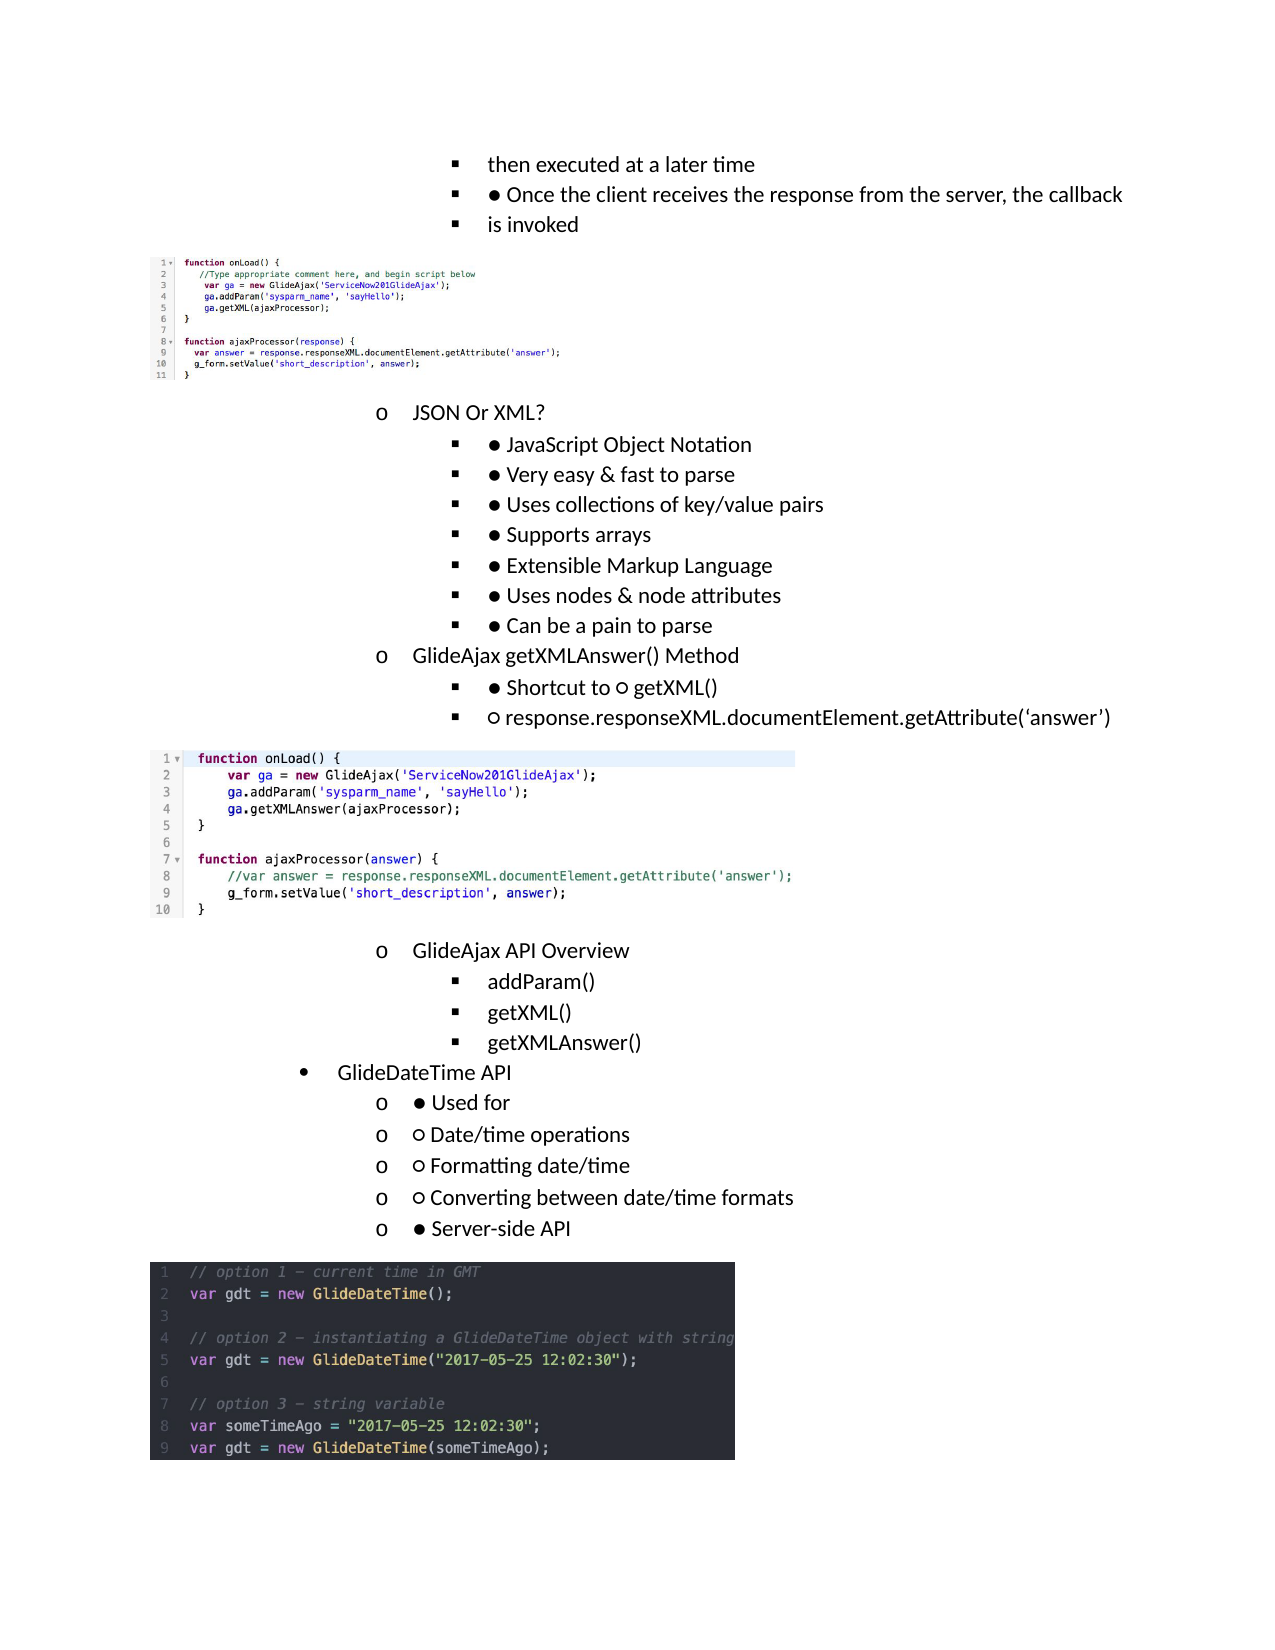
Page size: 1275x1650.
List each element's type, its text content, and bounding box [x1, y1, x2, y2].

list ○ Converting between date/time formats [375, 1183, 1125, 1212]
list ● Supports arrays [450, 521, 1125, 549]
list ● Server-side API [375, 1214, 1125, 1243]
list ● Shortcut to ○ getXML() [450, 673, 1125, 701]
list then executed at a later time [450, 150, 1125, 178]
list is invoked [450, 210, 1125, 238]
list ● Used for [375, 1088, 1125, 1117]
list ○ response.responseXML.documentElement.getAttribute(‘answer’) [450, 703, 1125, 731]
list ○ Formatting date/time [375, 1151, 1125, 1180]
list ● Can be a pain to parse [450, 611, 1125, 639]
list JSON Or XML? [375, 398, 1125, 428]
list ● Uses nodes & node attributes [450, 581, 1125, 609]
list ● Very easy & fast to parse [450, 460, 1125, 488]
list ○ Date/time operations [375, 1120, 1125, 1149]
list getXML() [450, 998, 1125, 1026]
list addParam() [450, 967, 1125, 996]
list GlideAjax getXMLAnswer() Method [375, 641, 1125, 671]
list GlideAjax API Overview [375, 936, 1125, 965]
list GlideDateTime API [300, 1058, 1125, 1086]
list ● Uses collections of key/value pairs [450, 490, 1125, 518]
list ● Once the client receives the response from the server, the callback [450, 180, 1125, 208]
list ● JavaScript Object Notation [450, 430, 1125, 458]
list ● Extensible Markup Language [450, 551, 1125, 579]
list getXMLAnswer() [450, 1028, 1125, 1056]
